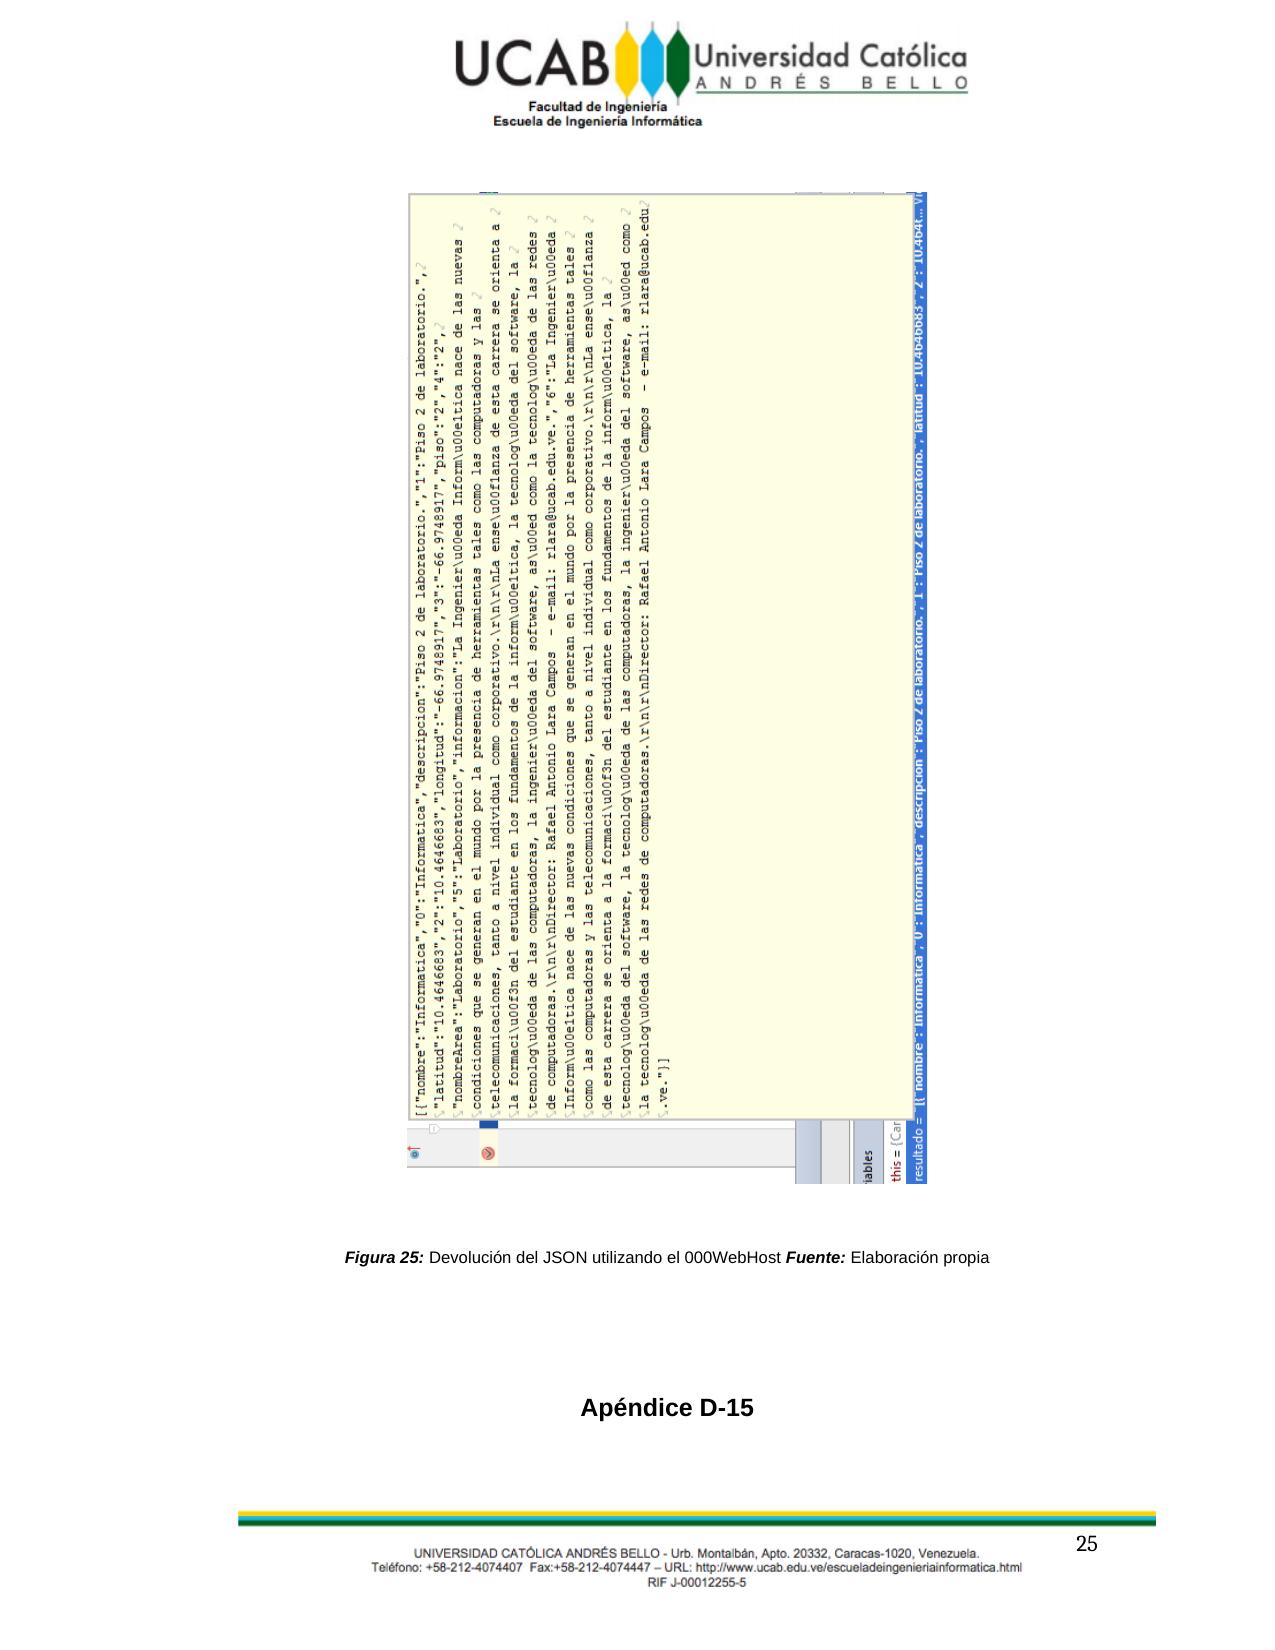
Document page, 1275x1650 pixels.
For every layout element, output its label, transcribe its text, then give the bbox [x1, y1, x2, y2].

picture [236, 1508, 1156, 1595]
text Figura 25: Devolución del JSON utilizando el 000WebHost Fuente: Elaboración propia [236, 1248, 1098, 1267]
picture [407, 192, 928, 1184]
picture [414, 0, 1033, 144]
subtitle Apéndice D-15 [236, 1393, 1098, 1422]
